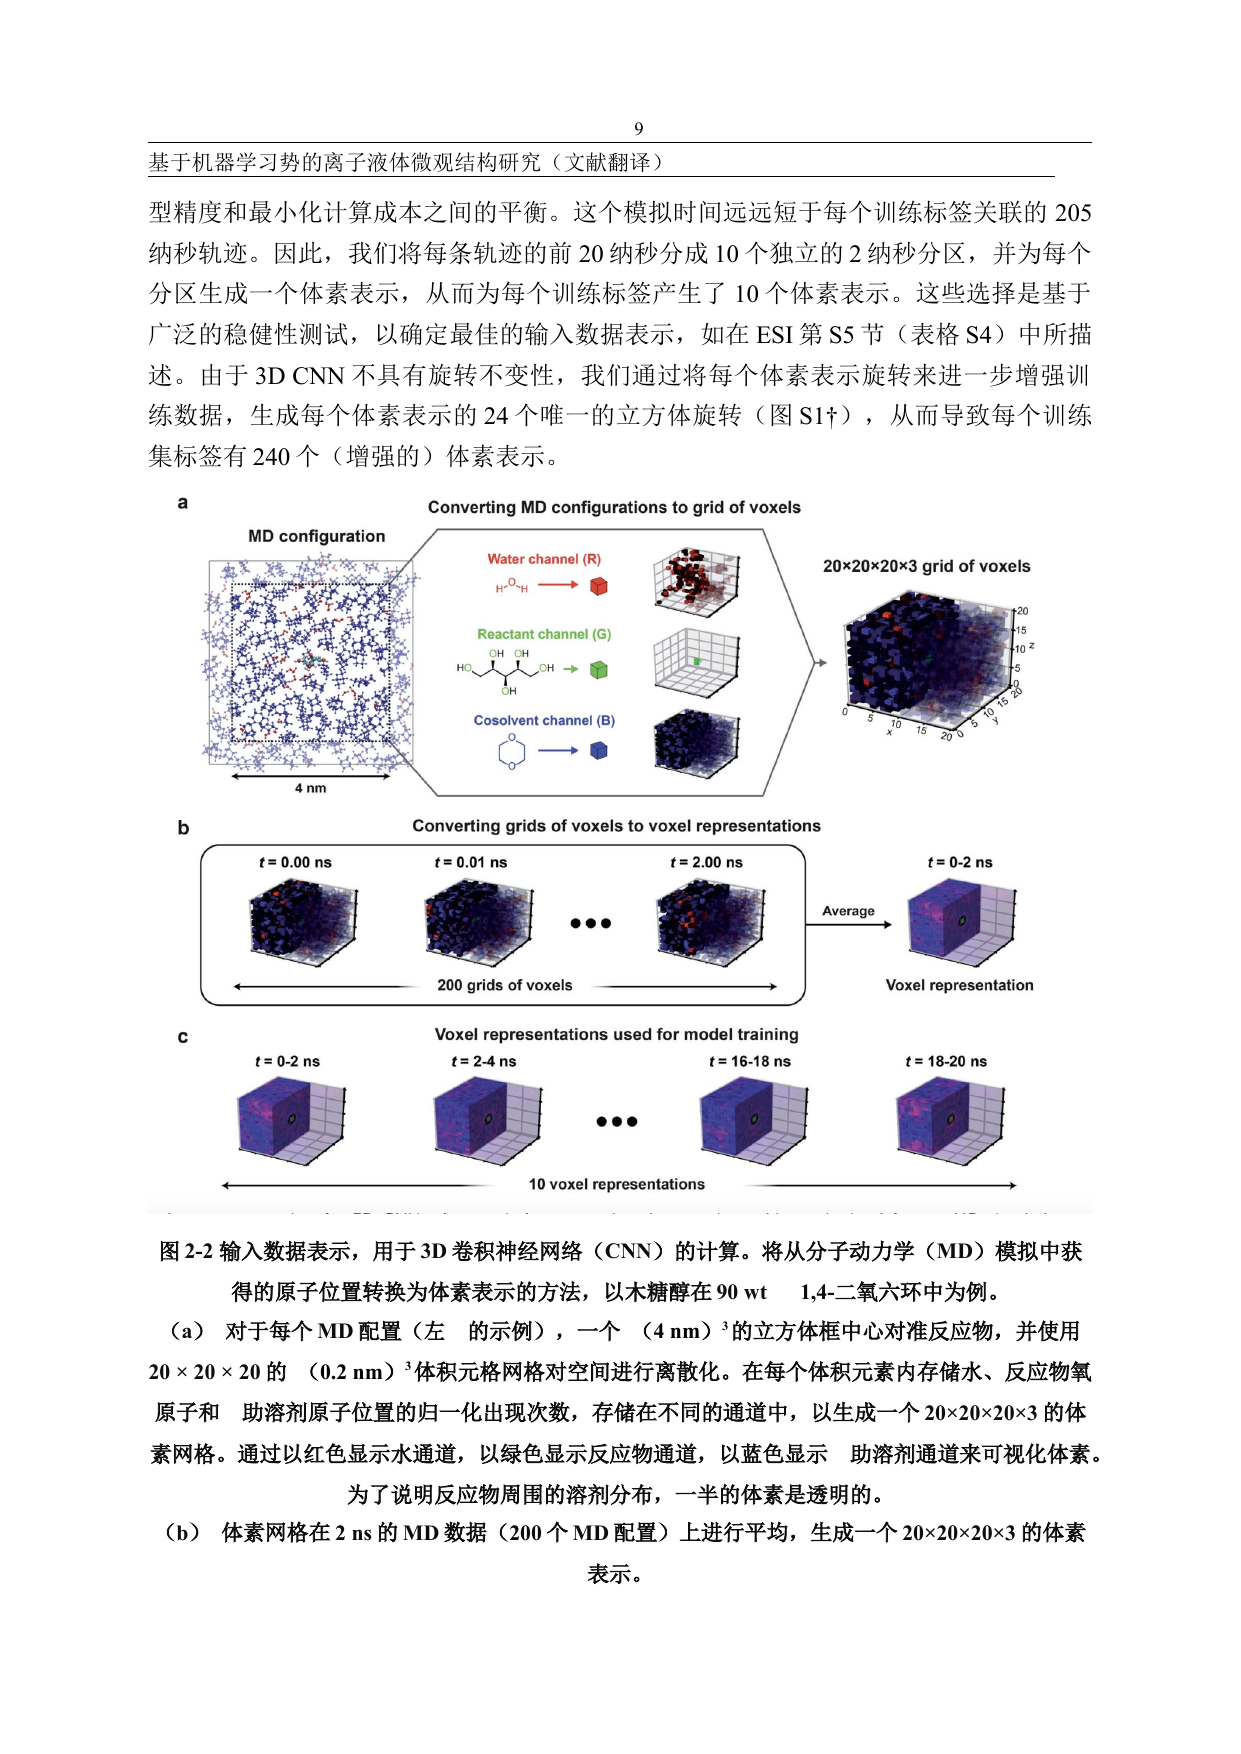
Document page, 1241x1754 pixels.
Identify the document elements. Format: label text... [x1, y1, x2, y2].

text 图2-2 输入数据表示，用于3D卷积神经网络（CNN）的计算。将从分子动力学（MD）模拟中获得的原子位置转换为体素表示的方法，以木糖醇在90 wt％ 1,4-二氧六环中为例。 [148, 1234, 1092, 1307]
text （a） 对于每个MD配置（左侧的示例），一个 （4 nm）3的立方体框中心对准反应物，并使用20 × 20 × 20的 （0.2 nm）3体积元格网格对空间进行离散化。在每个体积元素内存储水、反应物氧原子和辅助溶剂原子位置的归一化出现次数，存储在不同的通道中，以生成一个20×20×20×3的体素网格。通过以红色显示水通道，以绿色显示反应物通道，以蓝色显示辅助溶剂通道来可视化体素。为了说明反应物周围的溶剂分布，一半的体素是透明的。 [148, 1314, 1092, 1509]
text （b） 体素网格在2 ns的MD数据（200个MD配置）上进行平均，生成一个20×20×20×3的体素表示。 [148, 1515, 1092, 1588]
picture [147, 479, 1093, 1214]
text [148, 196, 1092, 472]
